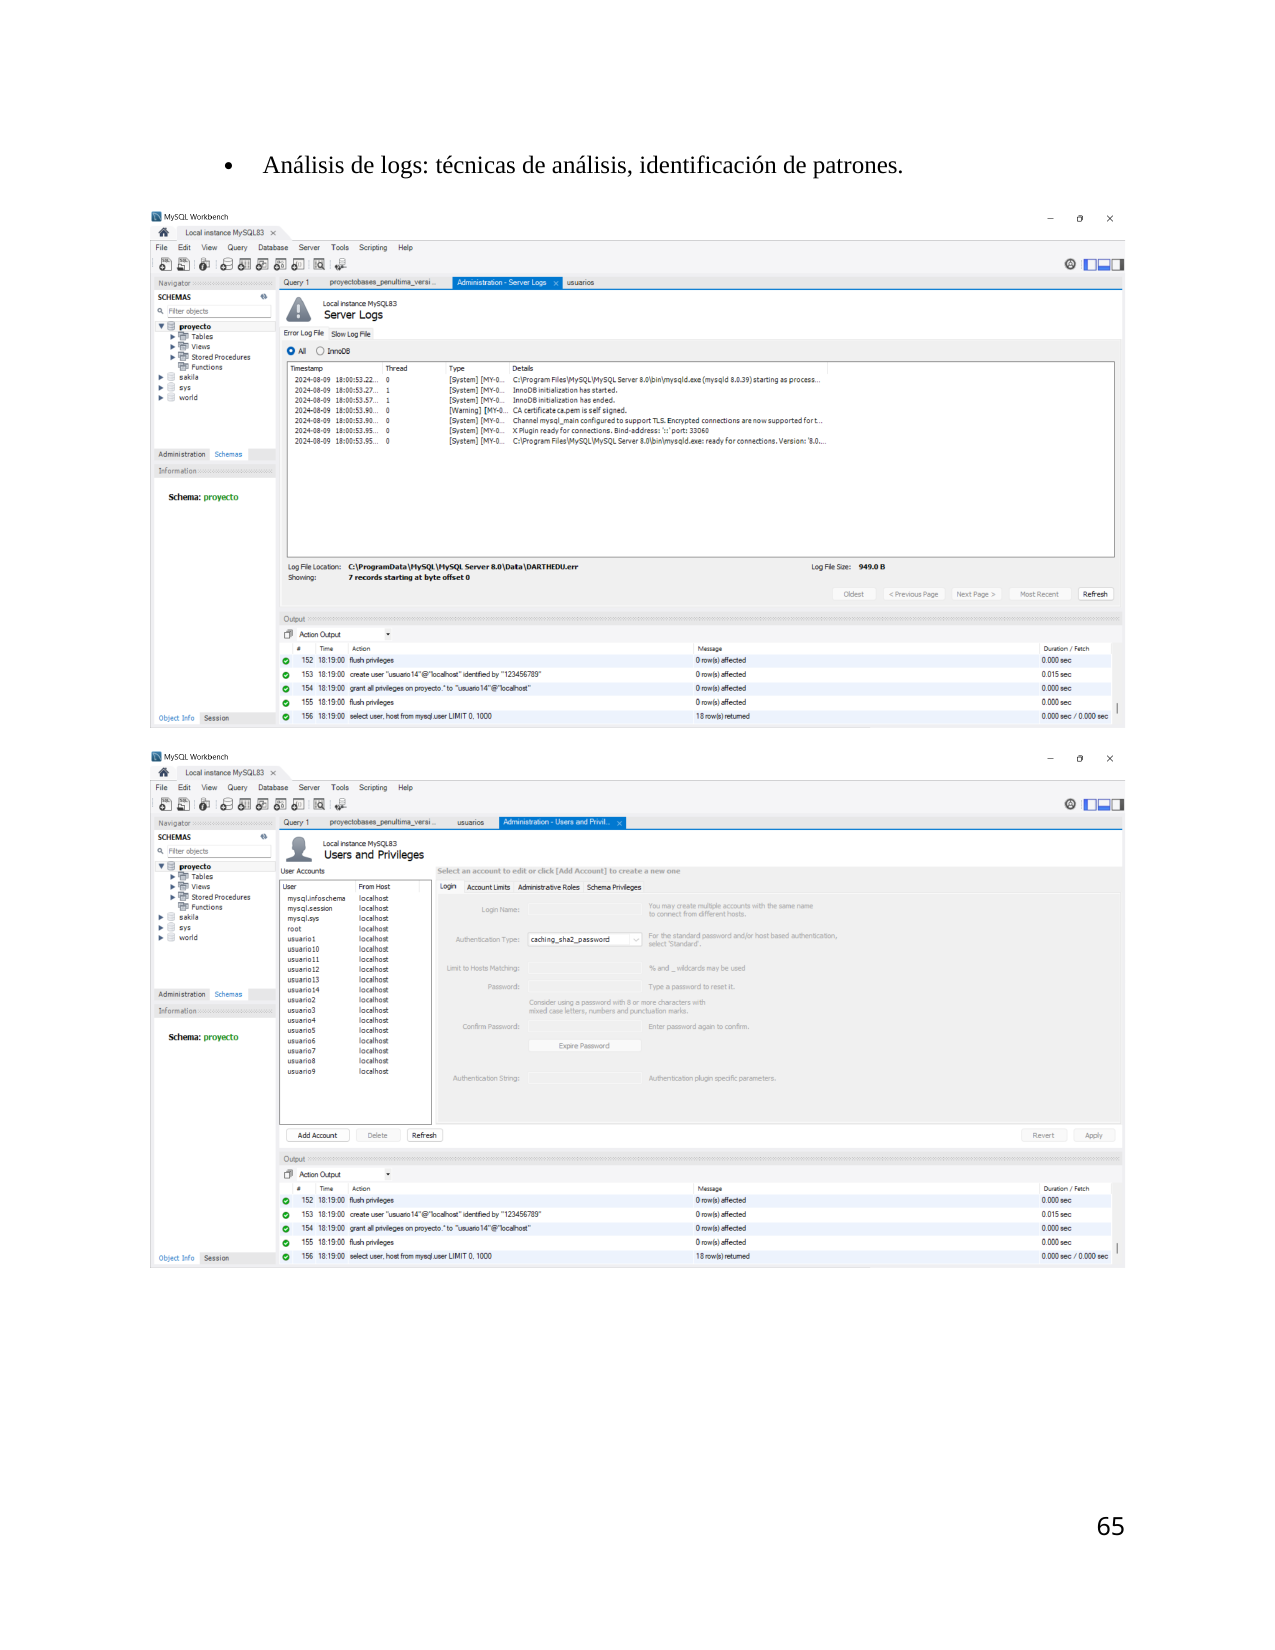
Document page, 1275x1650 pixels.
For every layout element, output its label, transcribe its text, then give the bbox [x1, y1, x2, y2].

list Análisis de logs: técnicas de análisis, identificación de patrones. [225, 150, 1125, 179]
picture [150, 749, 1125, 1268]
picture [150, 209, 1125, 728]
